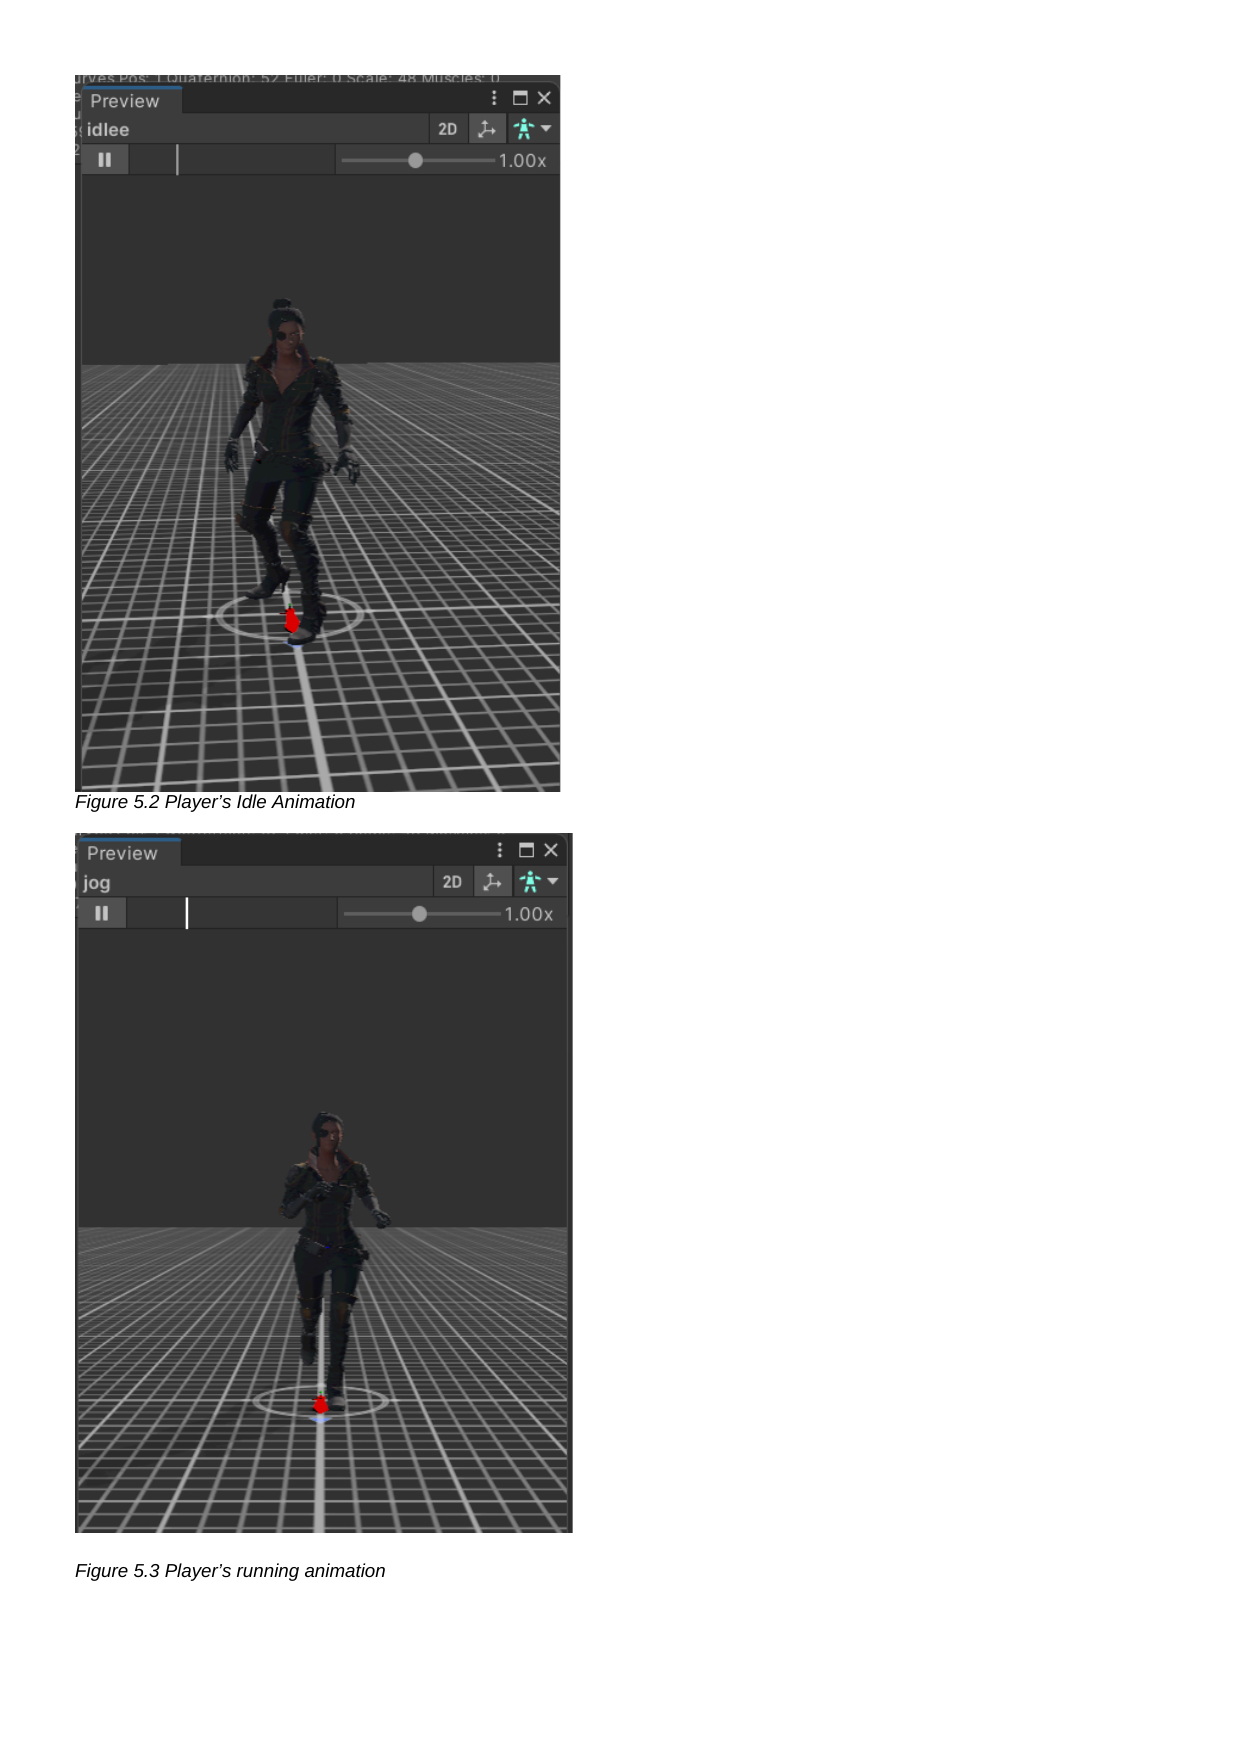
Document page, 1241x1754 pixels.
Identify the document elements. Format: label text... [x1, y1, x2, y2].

picture [75, 75, 561, 792]
picture [75, 833, 573, 1533]
text Figure 5.2 Player’s Idle Animation [75, 791, 1165, 813]
text Figure 5.3 Player’s running animation [75, 1559, 1165, 1581]
